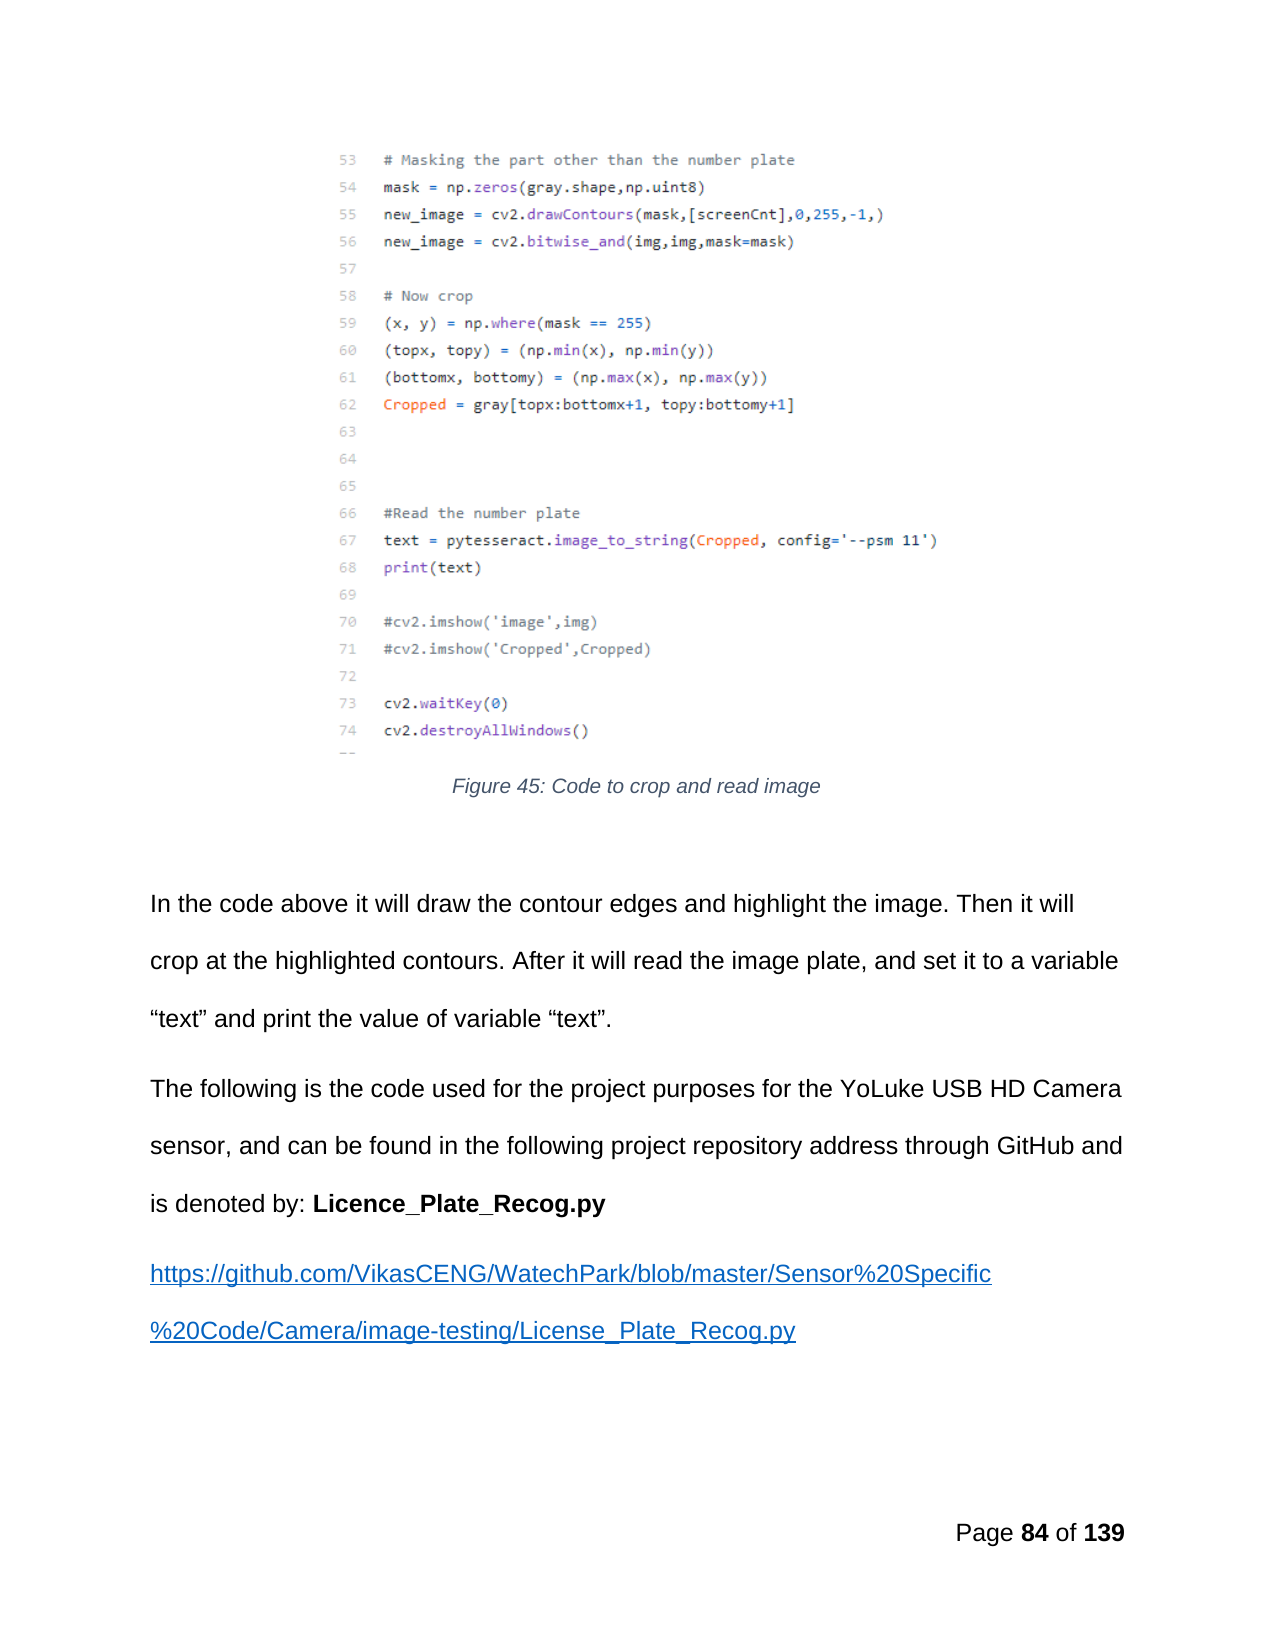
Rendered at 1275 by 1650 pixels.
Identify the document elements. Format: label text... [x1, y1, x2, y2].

text In the code above it will draw the contour edges and highlight the image. Then it will crop at the highlighted contours. After it will read the image plate, and set it to a variable “text” and print the value of variable “text”. [150, 889, 1125, 1032]
text Figure 45: Code to crop and read image [150, 774, 1125, 798]
text https://github.com/VikasCENG/WatechPark/blob/master/Sensor%20Specific%20Code/Camera/image-testing/License_Plate_Recog.py [150, 1259, 1125, 1345]
text The following is the code used for the project purposes for the YoLuke USB HD Camera sensor, and can be found in the following project repository address through GitHub and is denoted by: Licence_Plate_Recog.py [150, 1074, 1125, 1217]
picture [334, 150, 941, 754]
